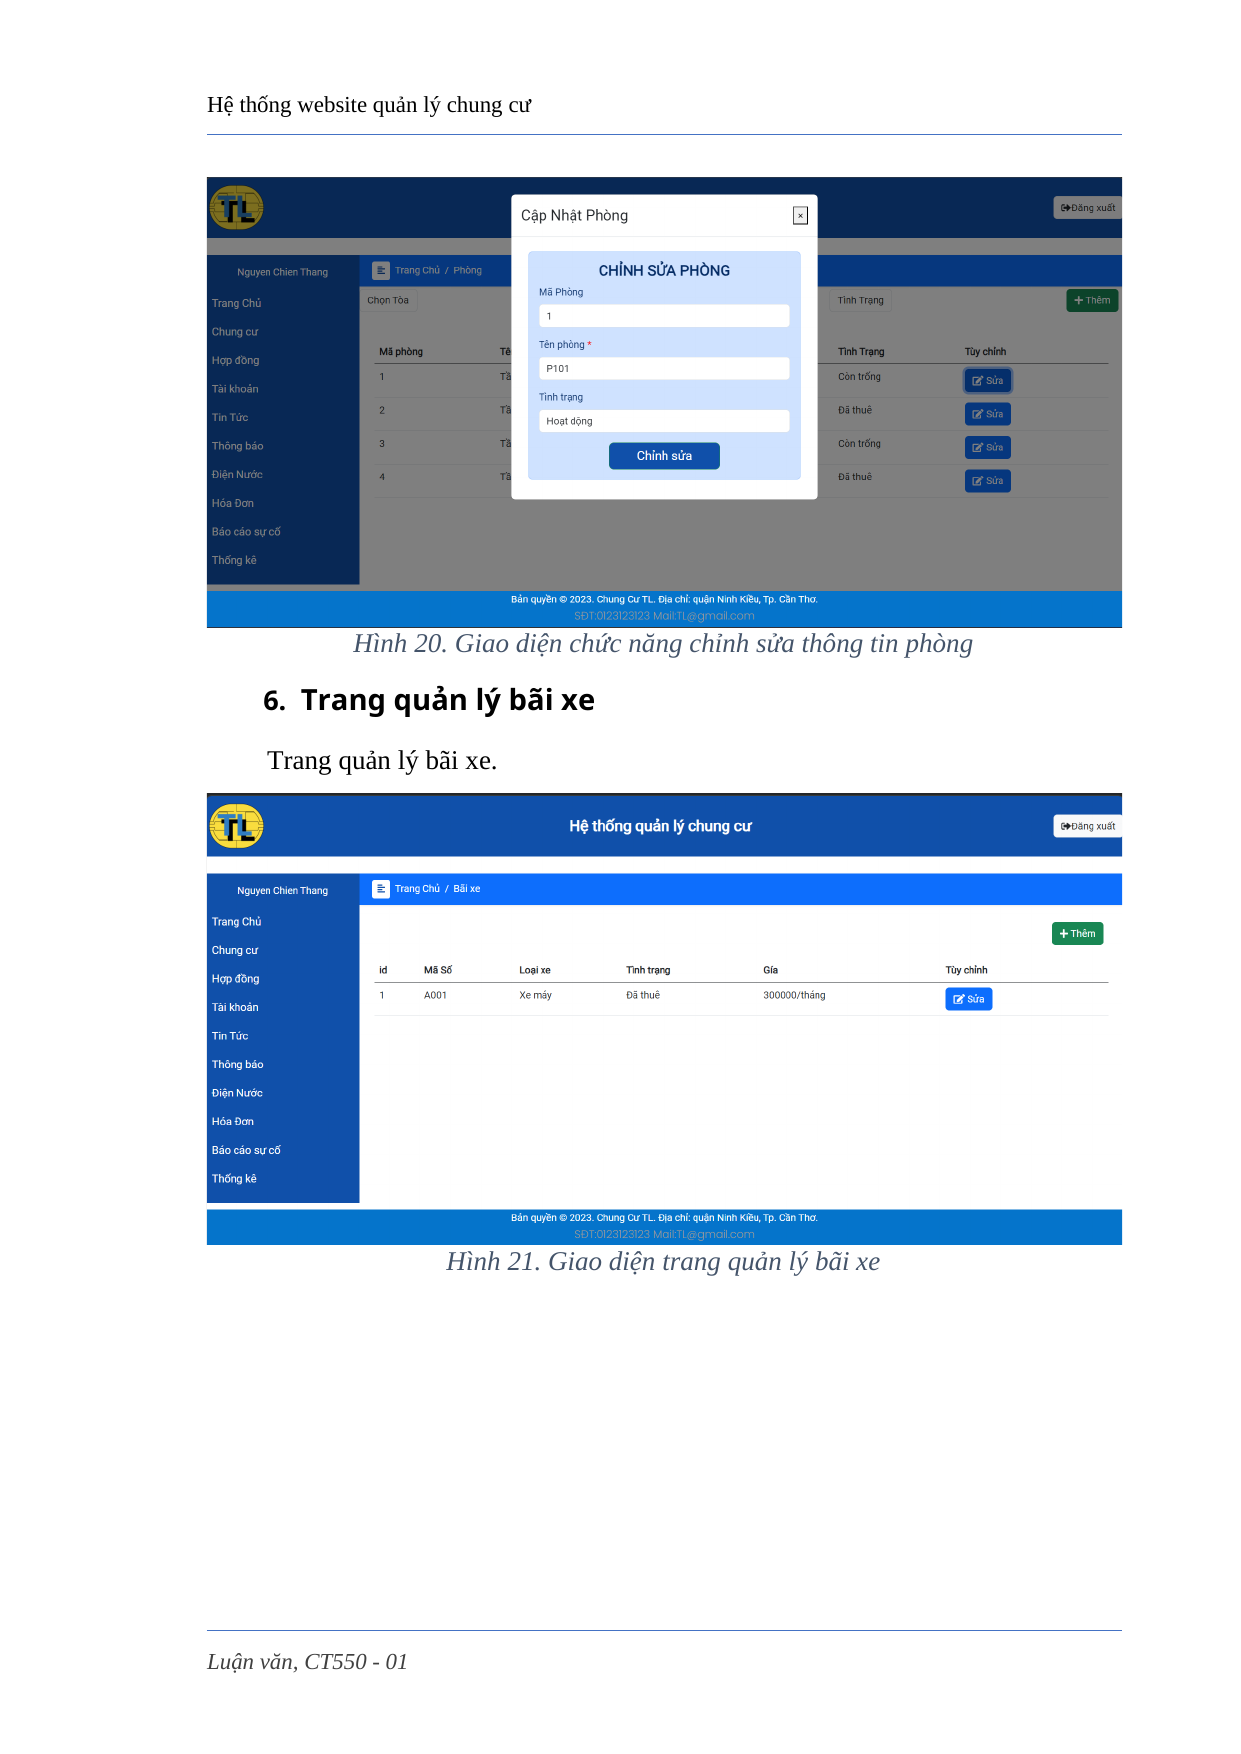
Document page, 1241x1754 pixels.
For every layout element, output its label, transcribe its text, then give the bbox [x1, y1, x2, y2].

picture [206, 177, 1123, 628]
text Trang quản lý bãi xe. [207, 744, 1122, 775]
picture [206, 793, 1123, 1245]
subtitle Trang quản lý bãi xe [263, 679, 1122, 719]
text Hình 21. Giao diện trang quản lý bãi xe [207, 1245, 1122, 1276]
text Hình 20. Giao diện chức năng chỉnh sửa thông tin phòng [207, 628, 1122, 659]
